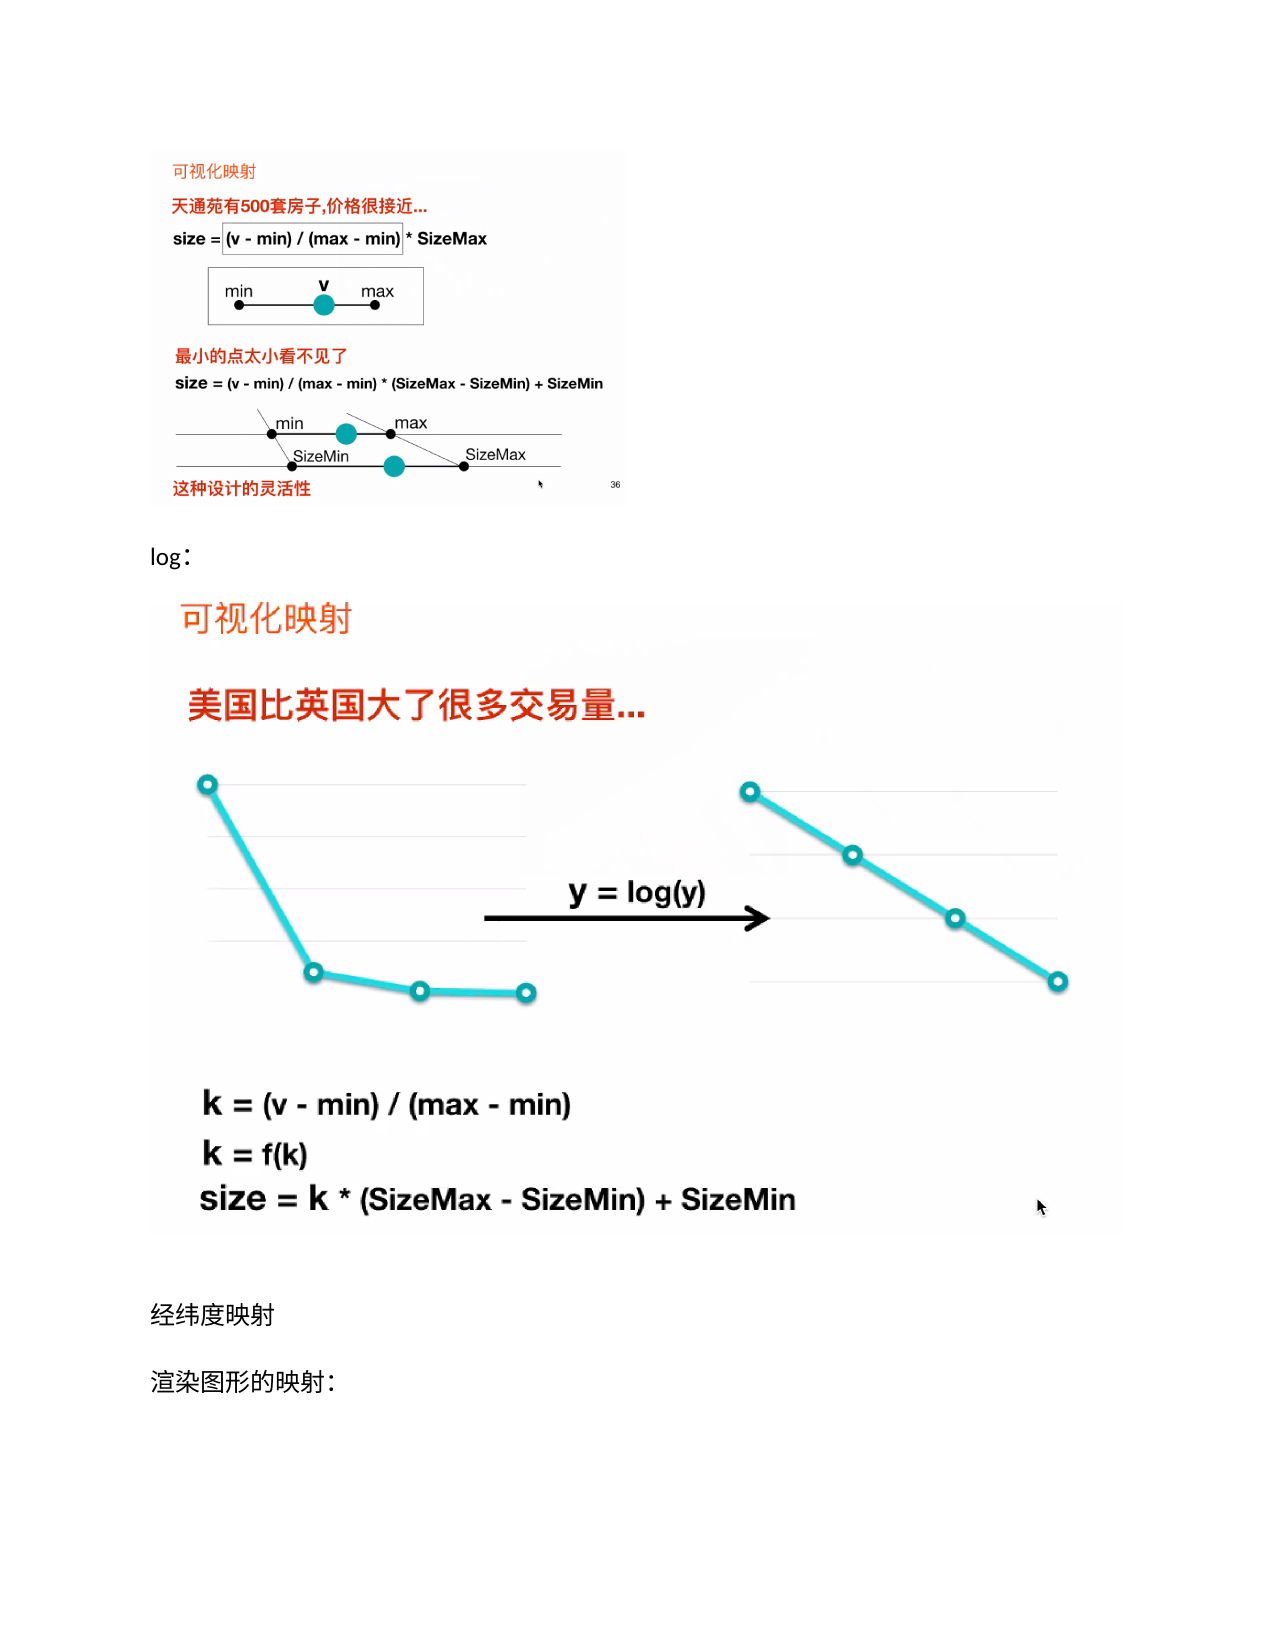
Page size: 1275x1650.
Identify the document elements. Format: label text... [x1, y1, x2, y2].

picture [150, 602, 1125, 1235]
text 渲染图形的映射： [150, 1362, 1125, 1399]
picture [150, 150, 628, 506]
text 经纬度映射 [150, 1296, 1125, 1332]
text log： [150, 536, 1125, 572]
